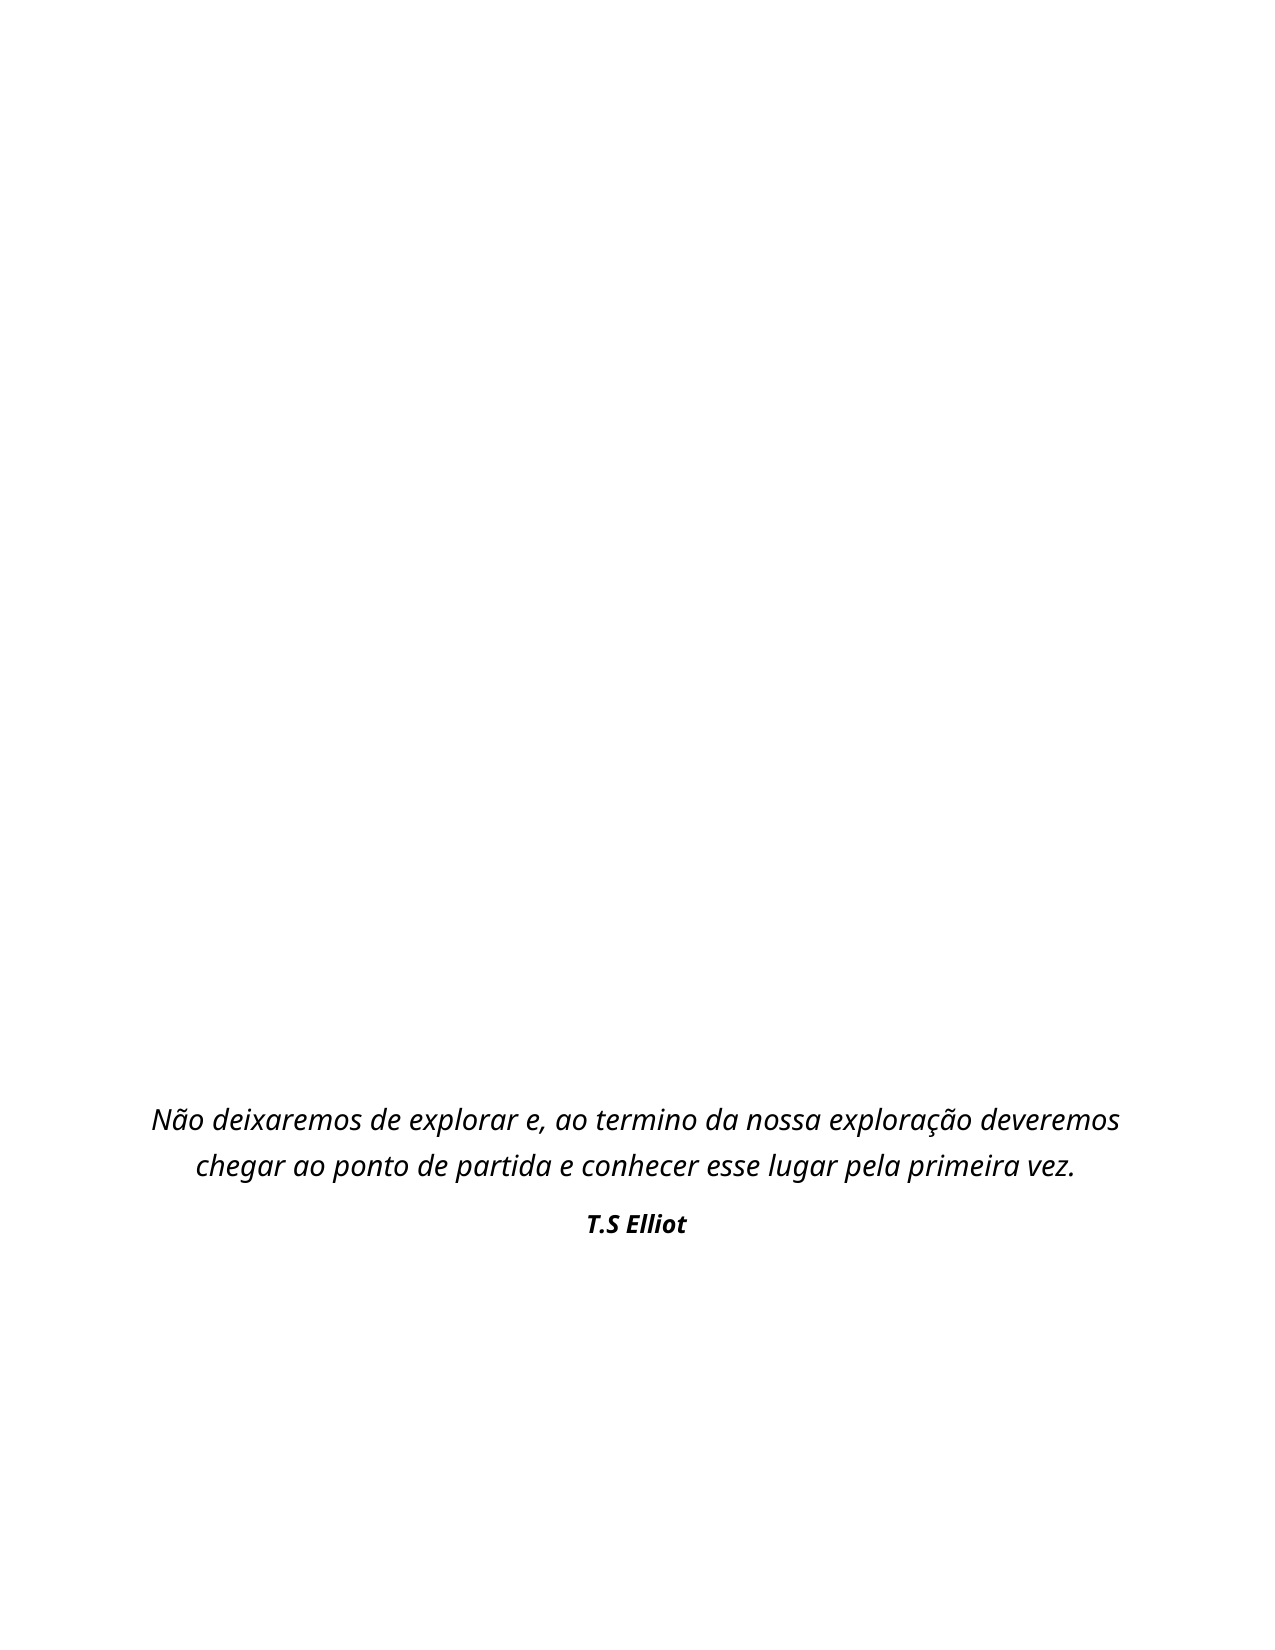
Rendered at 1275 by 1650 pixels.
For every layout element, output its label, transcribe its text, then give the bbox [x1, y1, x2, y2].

text T.S Elliot [150, 1207, 1125, 1241]
text Não deixaremos de explorar e, ao termino da nossa exploração deveremos chegar ao ponto de partida e conhecer esse lugar pela primeira vez. [150, 1099, 1125, 1184]
